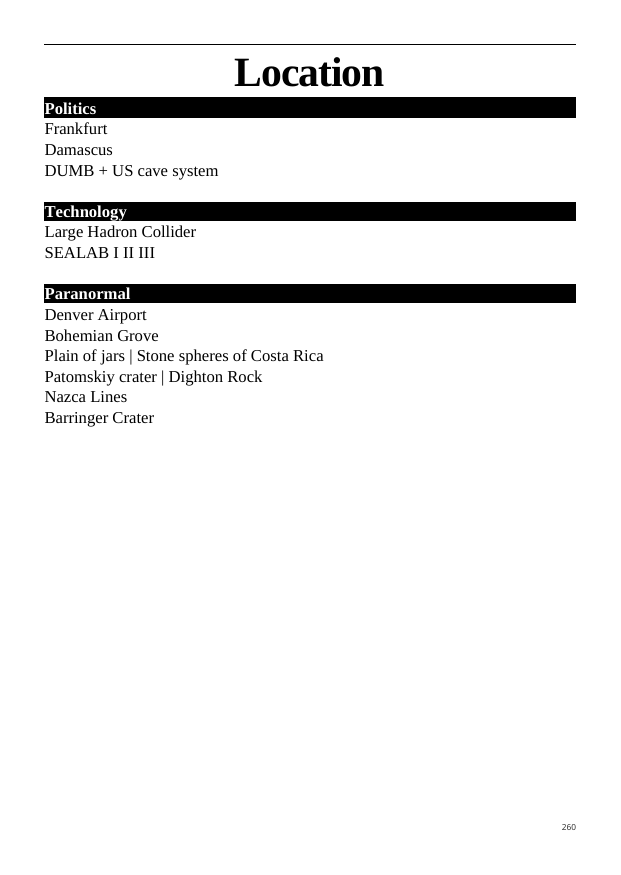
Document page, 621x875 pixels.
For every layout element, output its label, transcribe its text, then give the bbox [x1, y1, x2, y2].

text Large Hadron Collider [44, 222, 576, 241]
text Bohemian Grove [44, 325, 576, 344]
subtitle Paranormal [44, 284, 576, 303]
subtitle Technology [44, 202, 576, 221]
text Nazca Lines [44, 387, 576, 406]
text SEALAB I II III [44, 243, 576, 262]
text DUMB + US cave system [44, 160, 576, 179]
text Frankfurt [44, 119, 576, 138]
subtitle Location [44, 45, 576, 97]
text Damascus [44, 140, 576, 159]
text Patomskiy crater | Dighton Rock [44, 367, 576, 386]
text Barringer Crater [44, 408, 576, 427]
text Denver Airport [44, 305, 576, 324]
text Plain of jars | Stone spheres of Costa Rica [44, 346, 576, 365]
subtitle Politics [44, 98, 576, 118]
